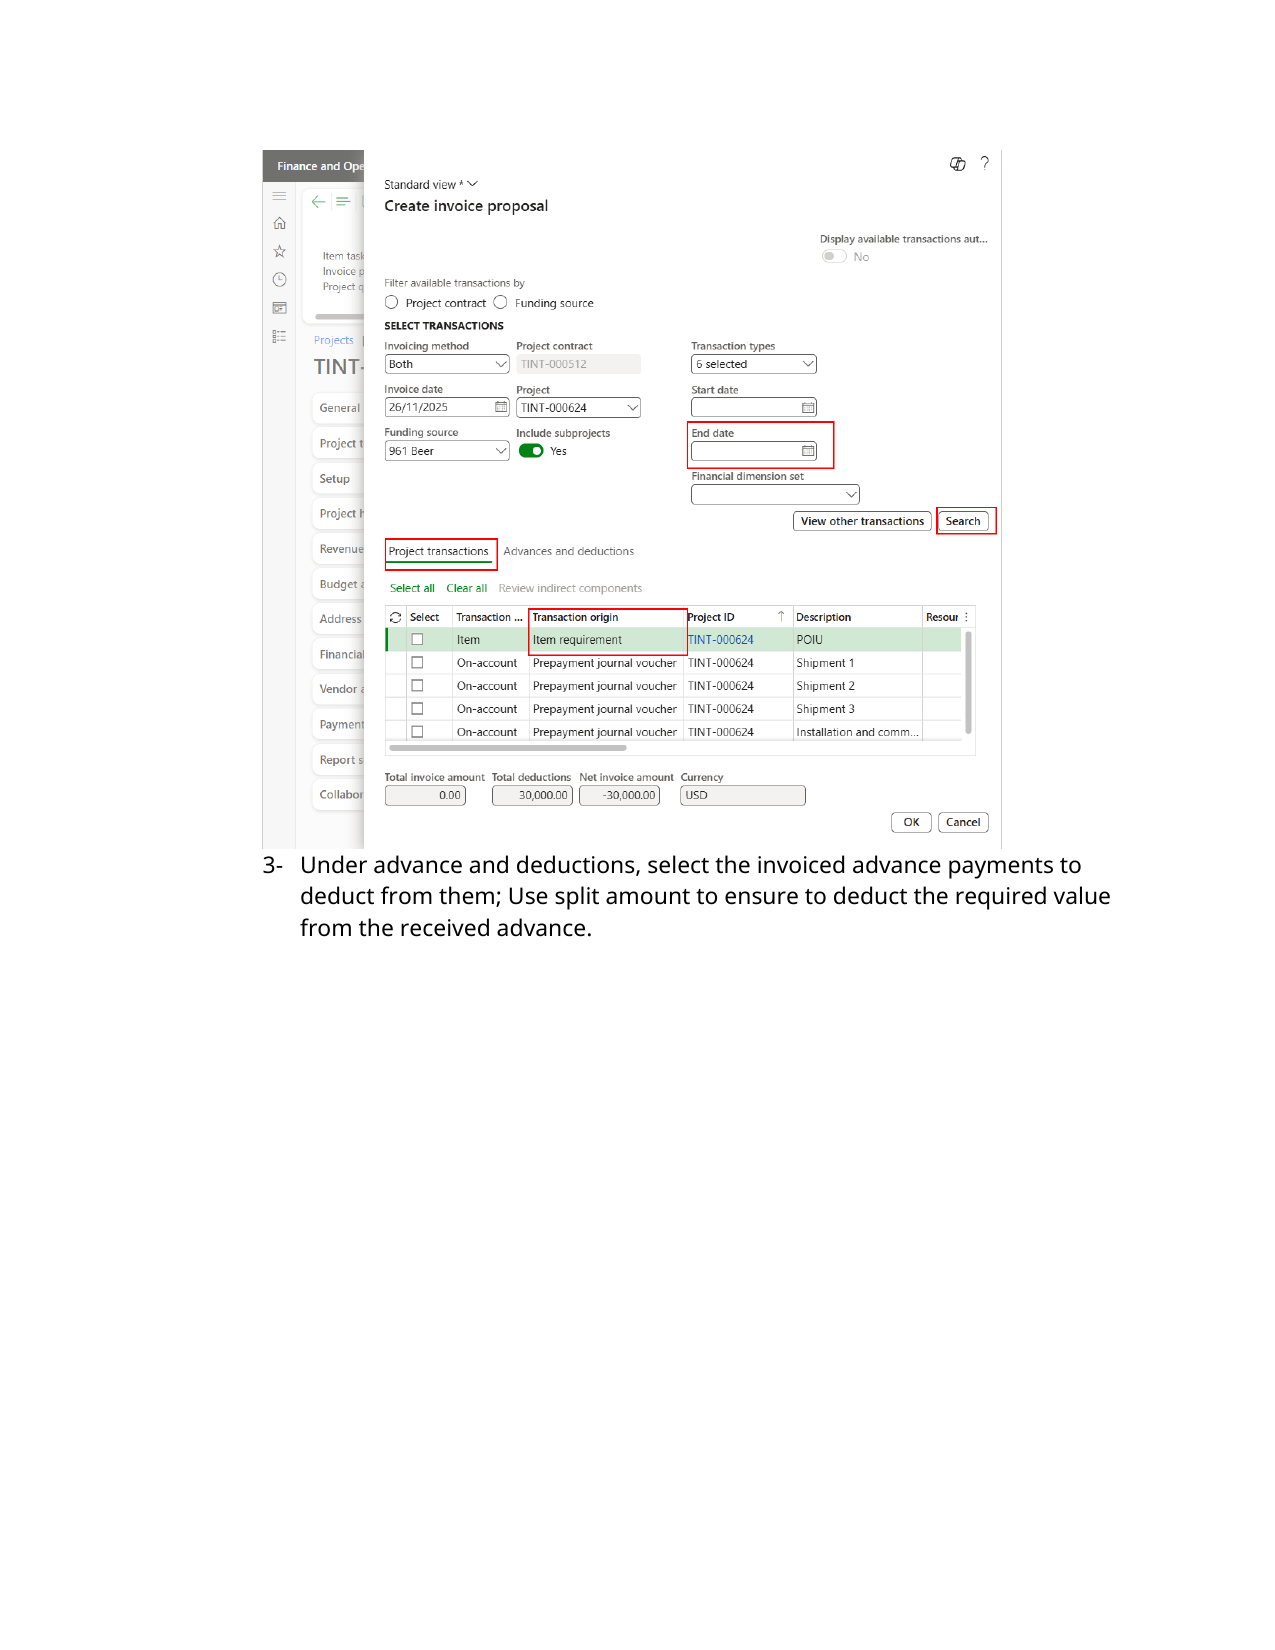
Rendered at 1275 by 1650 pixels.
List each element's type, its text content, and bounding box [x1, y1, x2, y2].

list Under advance and deductions, select the invoiced advance payments to deduct from them; Use split amount to ensure to deduct the required value from the received advance. [262, 849, 1140, 943]
picture [262, 150, 1002, 849]
